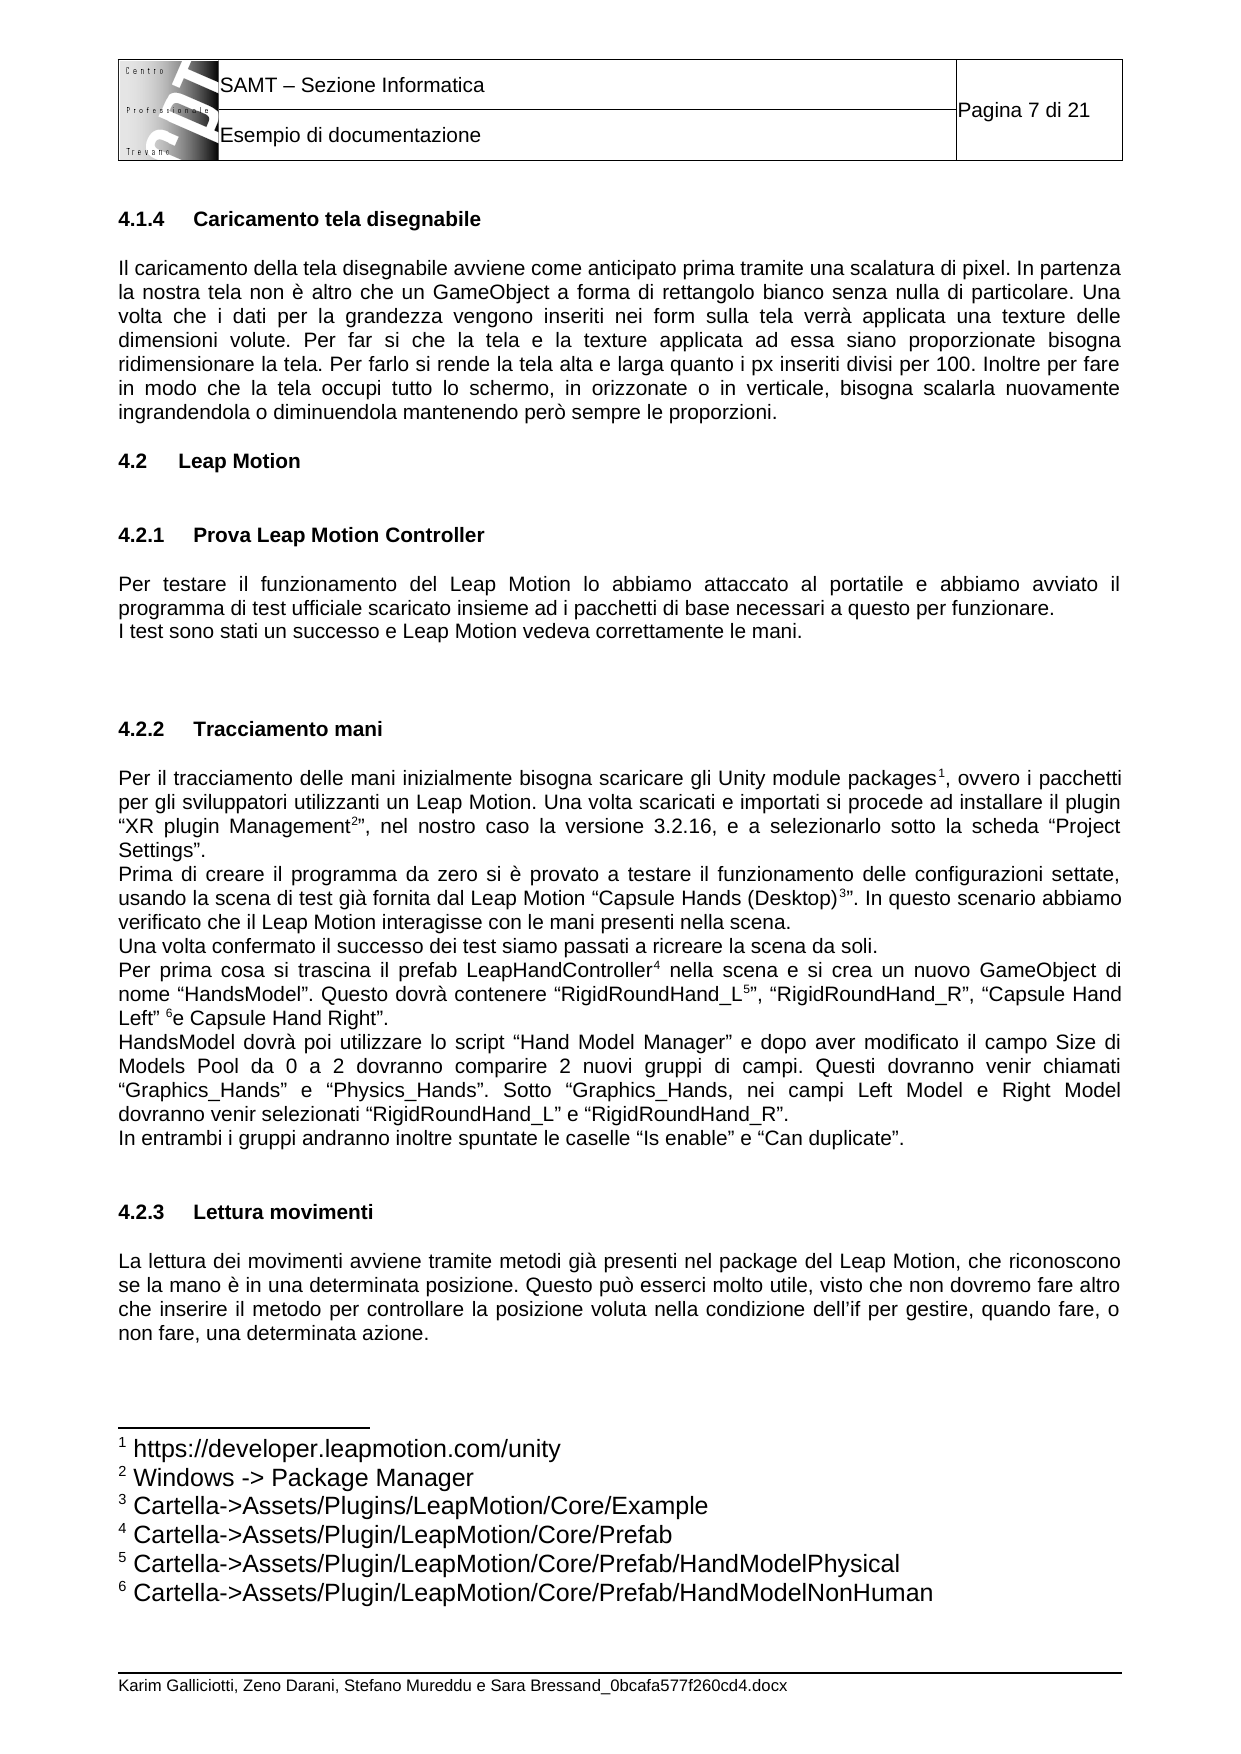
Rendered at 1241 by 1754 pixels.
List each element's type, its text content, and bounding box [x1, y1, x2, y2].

text HandsModel dovrà poi utilizzare lo script “Hand Model Manager” e dopo aver modificato il campo Size di Models Pool da 0 a 2 dovranno comparire 2 nuovi gruppi di campi. Questi dovranno venir chiamati “Graphics_Hands” e “Physics_Hands”. Sotto “Graphics_Hands, nei campi Left Model e Right Model dovranno venir selezionati “RigidRoundHand_L” e “RigidRoundHand_R”. [118, 1030, 1122, 1126]
subtitle Tracciamento mani [118, 717, 1122, 741]
text In entrambi i gruppi andranno inoltre spuntate le caselle “Is enable” e “Can duplicate”. [118, 1126, 1122, 1149]
text La lettura dei movimenti avviene tramite metodi già presenti nel package del Leap Motion, che riconoscono se la mano è in una determinata posizione. Questo può esserci molto utile, visto che non dovremo fare altro che inserire il metodo per controllare la posizione voluta nella condizione dell’if per gestire, quando fare, o non fare, una determinata azione. [118, 1248, 1122, 1344]
text I test sono stati un successo e Leap Motion vedeva correttamente le mani. [118, 619, 1122, 643]
text Per testare il funzionamento del Leap Motion lo abbiamo attaccato al portatile e abbiamo avviato il programma di test ufficiale scaricato insieme ad i pacchetti di base necessari a questo per funzionare. [118, 571, 1122, 619]
text Prima di creare il programma da zero si è provato a testare il funzionamento delle configurazioni settate, usando la scena di test già fornita dal Leap Motion “Capsule Hands (Desktop)”. In questo scenario abbiamo verificato che il Leap Motion interagisse con le mani presenti nella scena. [118, 862, 1122, 934]
text Una volta confermato il successo dei test siamo passati a ricreare la scena da soli. [118, 934, 1122, 958]
subtitle Prova Leap Motion Controller [118, 522, 1122, 546]
text Il caricamento della tela disegnabile avviene come anticipato prima tramite una scalatura di pixel. In partenza la nostra tela non è altro che un GameObject a forma di rettangolo bianco senza nulla di particolare. Una volta che i dati per la grandezza vengono inseriti nei form sulla tela verrà applicata una texture delle dimensioni volute. Per far si che la tela e la texture applicata ad essa siano proporzionate bisogna ridimensionare la tela. Per farlo si rende la tela alta e larga quanto i px inseriti divisi per 100. Inoltre per fare in modo che la tela occupi tutto lo schermo, in orizzonate o in verticale, bisogna scalarla nuovamente ingrandendola o diminuendola mantenendo però sempre le proporzioni. [118, 256, 1122, 423]
subtitle Leap Motion [118, 448, 1122, 472]
text Per prima cosa si trascina il prefab LeapHandController nella scena e si crea un nuovo GameObject di nome “HandsModel”. Questo dovrà contenere “RigidRoundHand_L”, “RigidRoundHand_R”, “Capsule Hand Left” e Capsule Hand Right”. [118, 958, 1122, 1030]
subtitle Lettura movimenti [118, 1199, 1122, 1223]
text Per il tracciamento delle mani inizialmente bisogna scaricare gli Unity module packages, ovvero i pacchetti per gli sviluppatori utilizzanti un Leap Motion. Una volta scaricati e importati si procede ad installare il plugin “XR plugin Management”, nel nostro caso la versione 3.2.16, e a selezionarlo sotto la scheda “Project Settings”. [118, 766, 1122, 862]
subtitle Caricamento tela disegnabile [118, 207, 1122, 231]
picture [118, 60, 219, 160]
